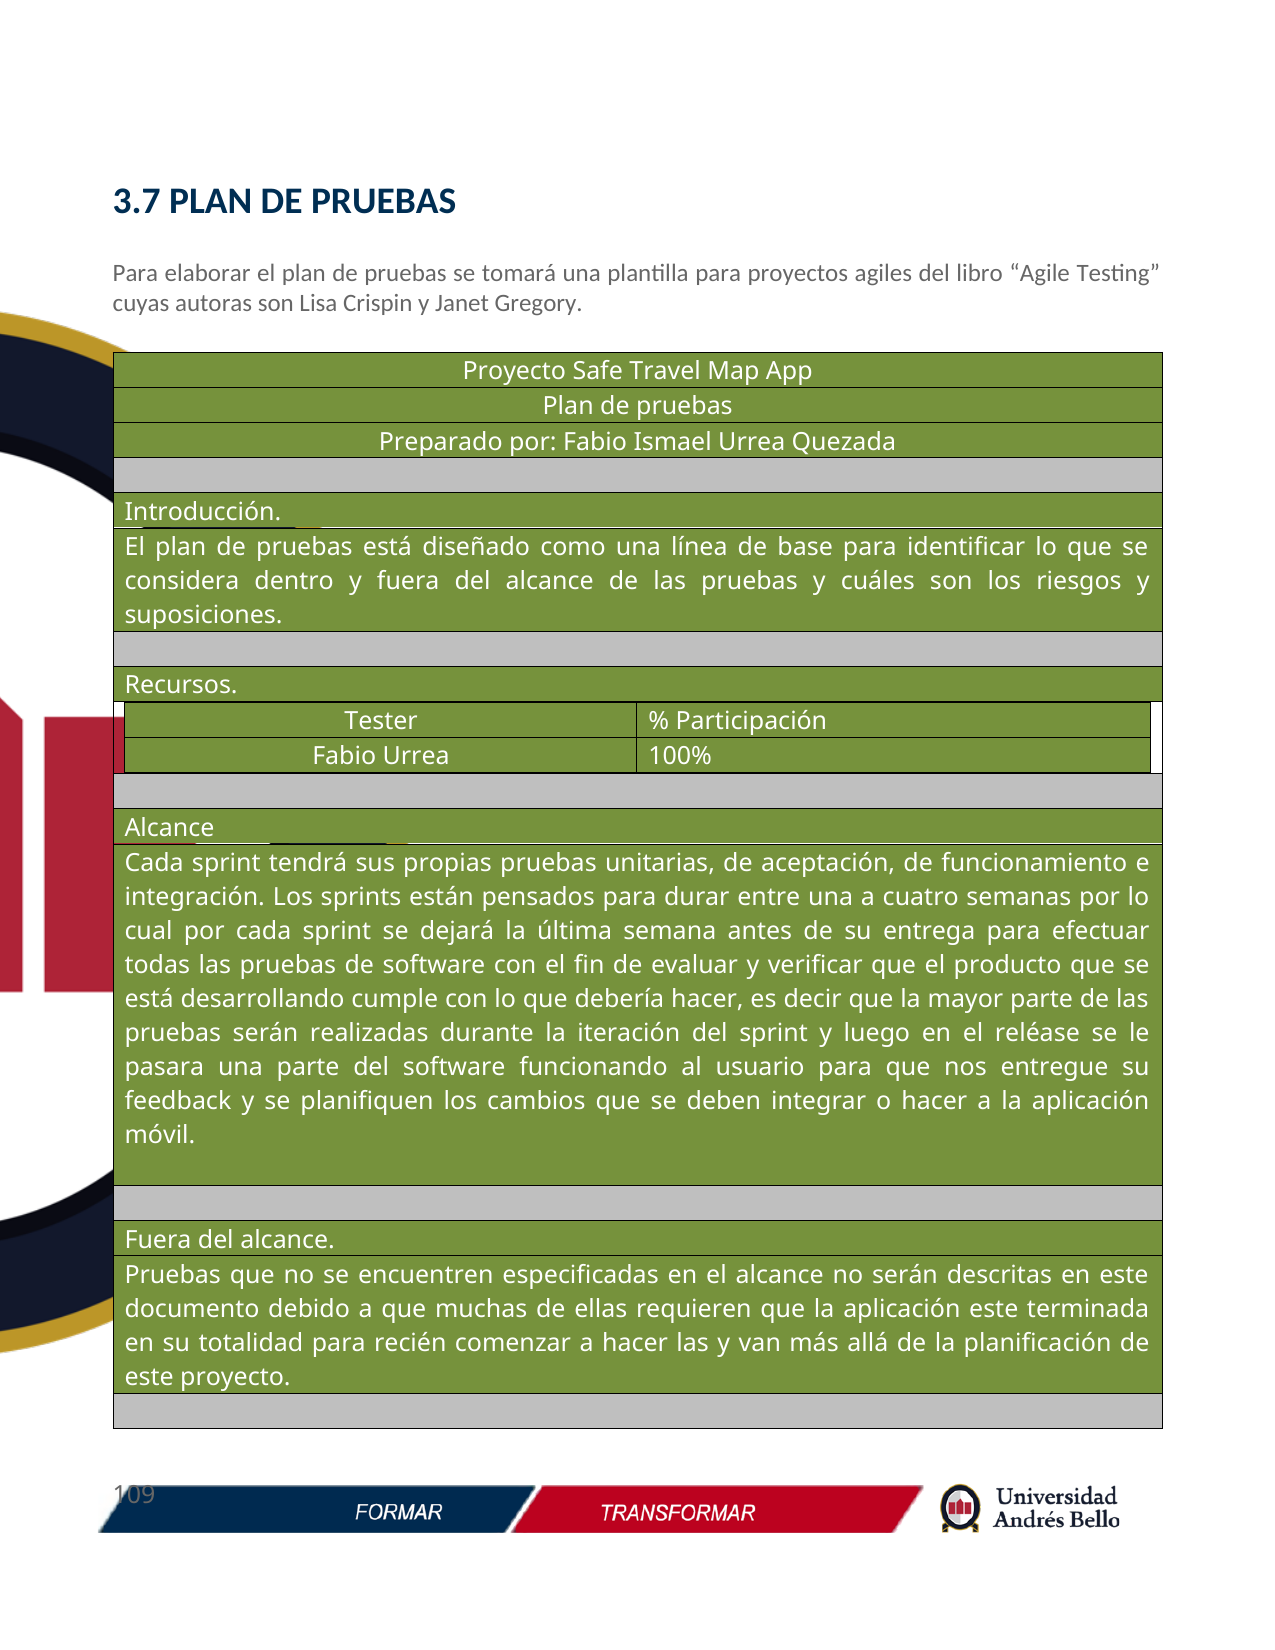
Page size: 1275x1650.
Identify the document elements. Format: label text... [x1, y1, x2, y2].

table_cell [114, 632, 1162, 666]
table_cell Alcance [114, 809, 1162, 843]
text Para elaborar el plan de pruebas se tomará una plantilla para proyectos agiles del libro “Agile Testing” cuyas autoras son Lisa Crispin y Janet Gregory. [112, 257, 1162, 318]
table_cell Introducción. [114, 493, 1162, 527]
table_cell [114, 702, 124, 773]
table_cell Pruebas que no se encuentren especificadas en el alcance no serán descritas en este documento debido a que muchas de ellas requieren que la aplicación este terminada en su totalidad para recién comenzar a hacer las y van más allá de la planificación de este proyecto. [114, 1256, 1162, 1393]
table_cell Plan de pruebas [114, 388, 1162, 422]
table_cell [114, 1394, 1162, 1428]
table_cell El plan de pruebas está diseñado como una línea de base para identificar lo que se considera dentro y fuera del alcance de las pruebas y cuáles son los riesgos y suposiciones. [114, 529, 1162, 631]
table_cell Recursos. [114, 667, 1162, 701]
table_header Proyecto Safe Travel Map App [114, 353, 1162, 387]
table_cell [114, 1186, 1162, 1220]
table_cell Cada sprint tendrá sus propias pruebas unitarias, de aceptación, de funcionamiento e integración. Los sprints están pensados para durar entre una a cuatro semanas por lo cual por cada sprint se dejará la última semana antes de su entrega para efectuar todas las pruebas de software con el fin de evaluar y verificar que el producto que se está desarrollando cumple con lo que debería hacer, es decir que la mayor parte de las pruebas serán realizadas durante la iteración del sprint y luego en el reléase se le pasara una parte del software funcionando al usuario para que nos entregue su feedback y se planifiquen los cambios que se deben integrar o hacer a la aplicación móvil. [114, 845, 1162, 1185]
table_cell [114, 774, 1162, 808]
table_cell [114, 458, 1162, 492]
table_cell [1151, 702, 1162, 773]
subtitle 3.7 PLAN DE PRUEBAS [112, 177, 1162, 223]
table_cell Preparado por: Fabio Ismael Urrea Quezada [114, 423, 1162, 457]
table_cell Fuera del alcance. [114, 1221, 1162, 1255]
picture [0, 299, 422, 1423]
picture [97, 1483, 1120, 1533]
